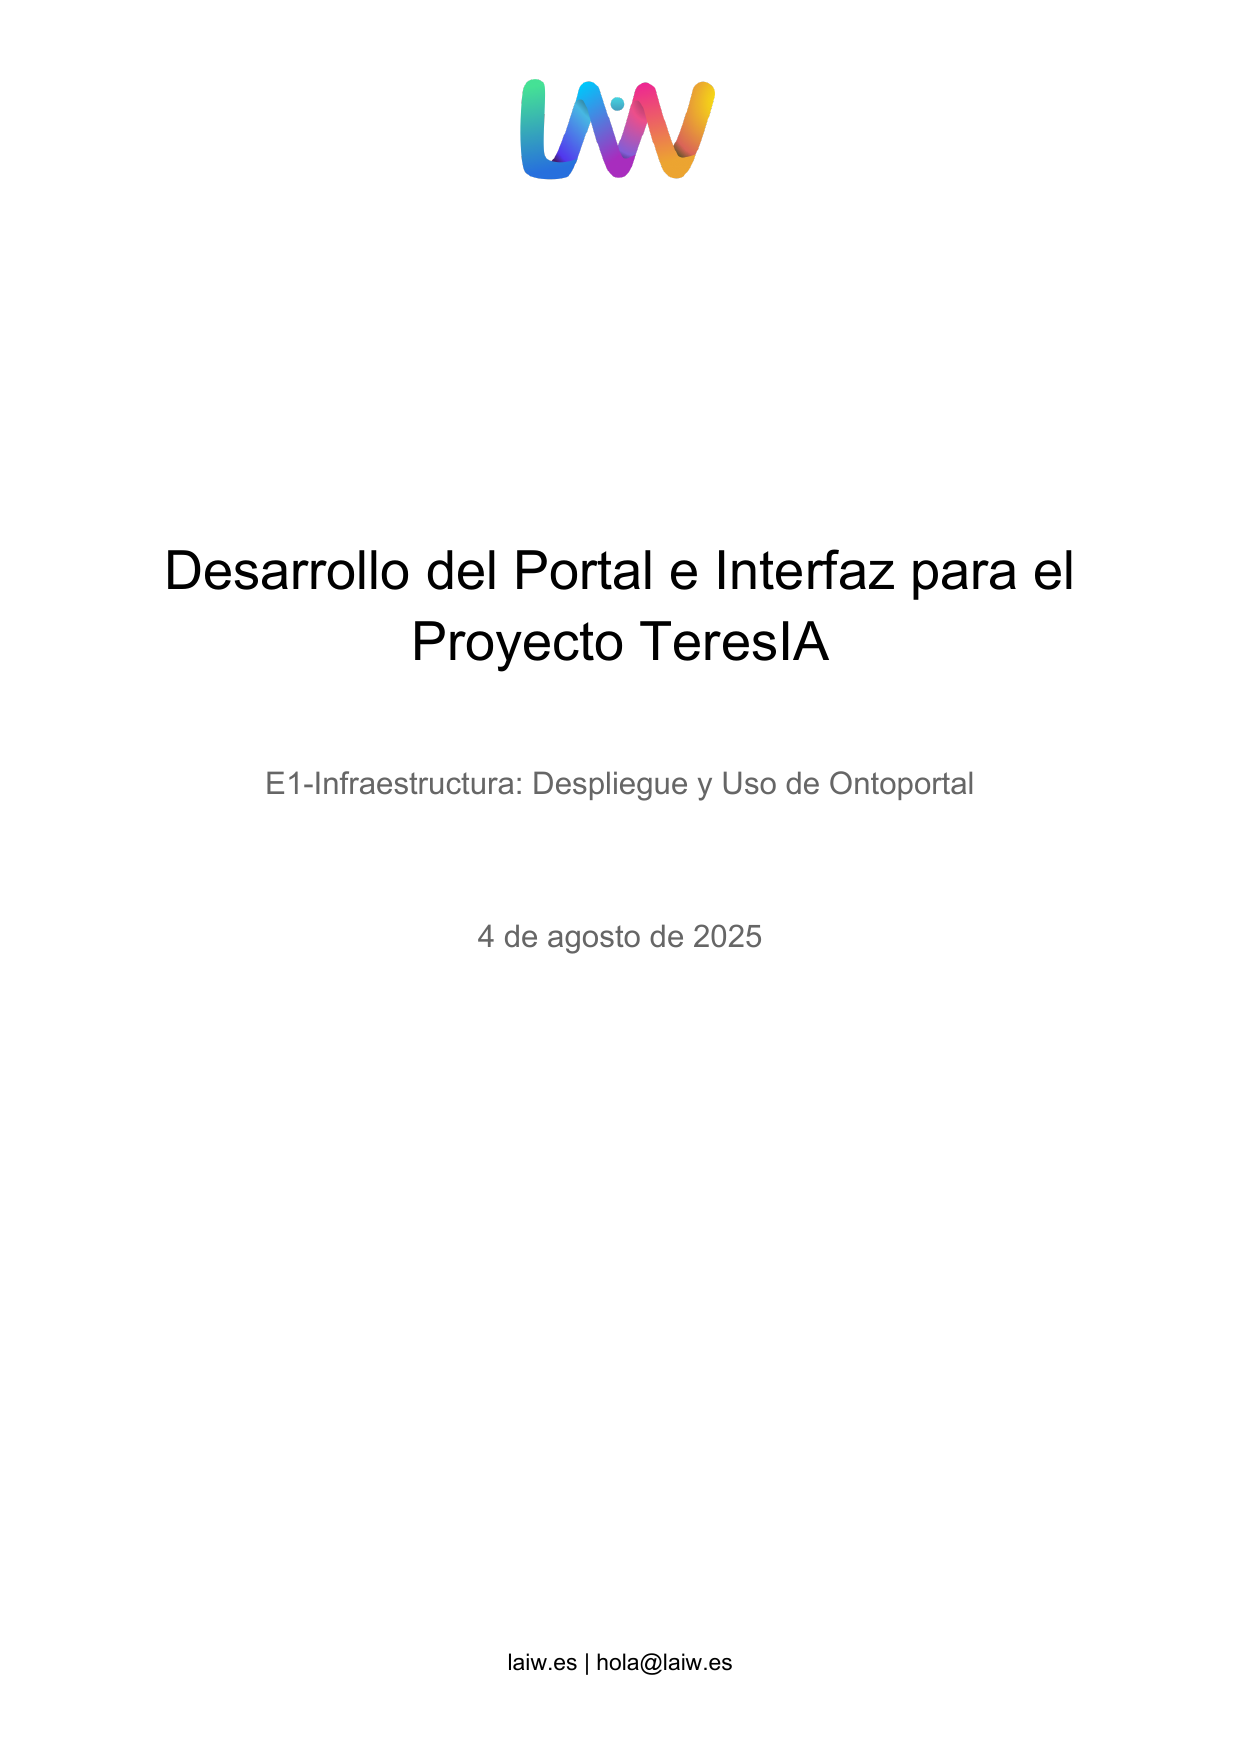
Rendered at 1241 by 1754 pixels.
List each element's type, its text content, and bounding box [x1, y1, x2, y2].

picture [520, 75, 720, 185]
title Desarrollo del Portal e Interfaz para el Proyecto TeresIA [150, 538, 1090, 672]
subtitle 4 de agosto de 2025 [150, 918, 1090, 954]
subtitle E1-Infraestructura: Despliegue y Uso de Ontoportal [150, 765, 1090, 801]
